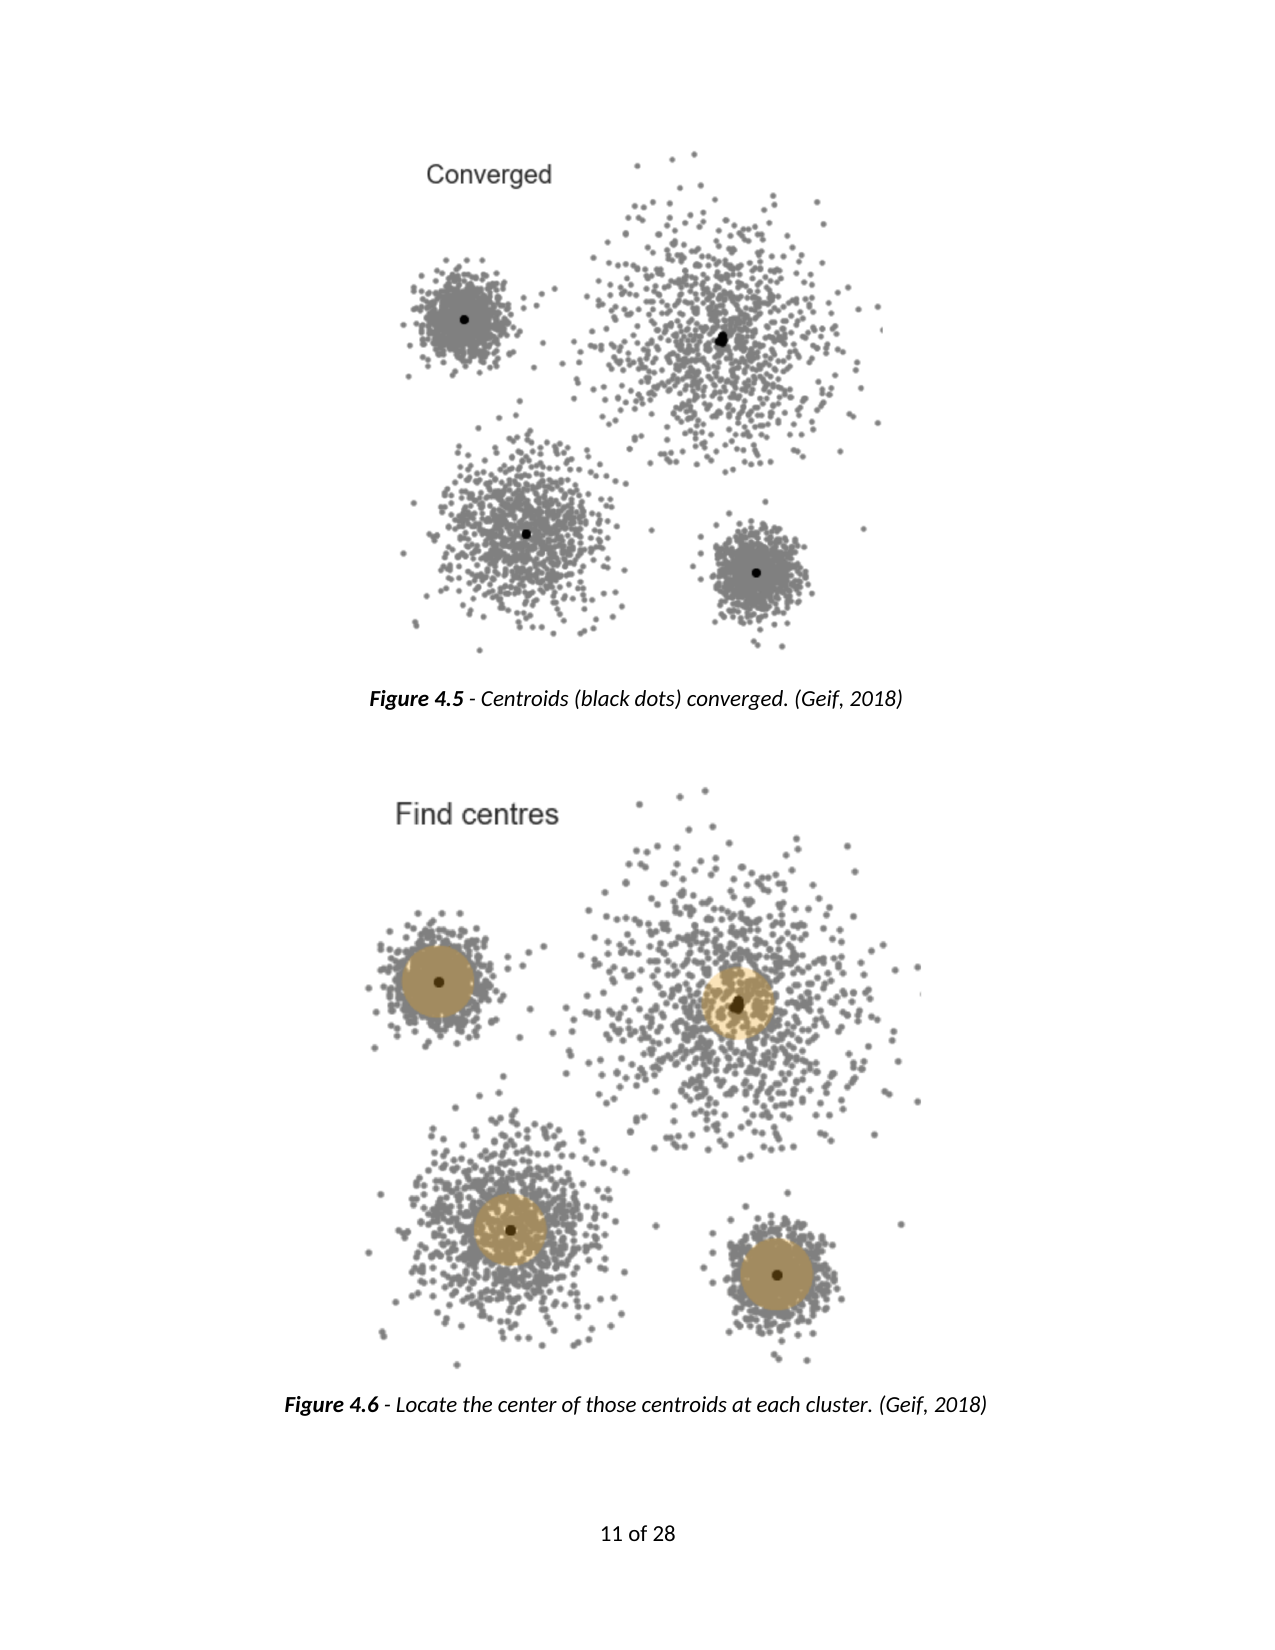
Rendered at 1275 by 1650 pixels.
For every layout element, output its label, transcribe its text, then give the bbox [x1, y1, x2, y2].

text Figure 4.5 - Centroids (black dots) converged. (Geif, 2018) [150, 684, 1125, 712]
text Figure 4.6 - Locate the center of those centroids at each cluster. (Geif, 2018) [150, 1390, 1125, 1418]
